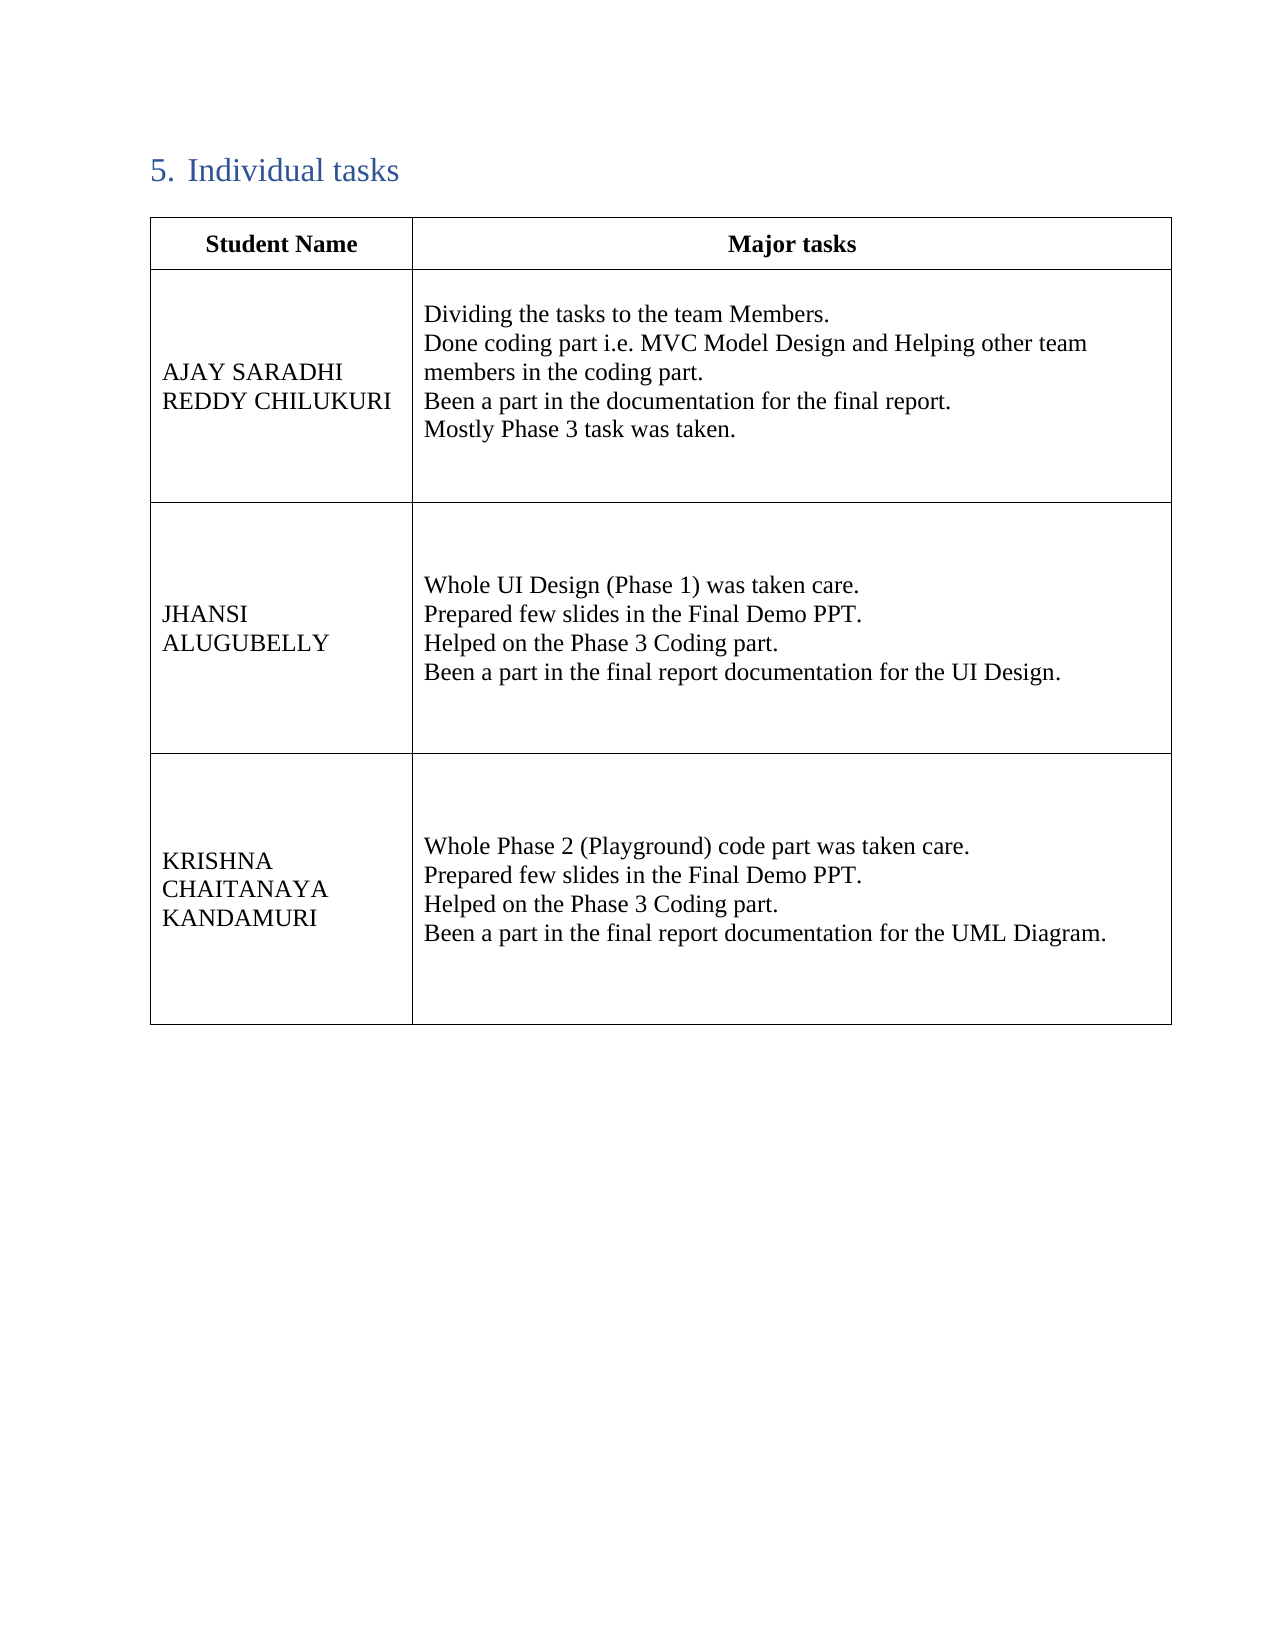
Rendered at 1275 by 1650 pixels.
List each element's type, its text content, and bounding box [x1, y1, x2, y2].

table_cell Whole Phase 2 (Playground) code part was taken care. Prepared few slides in the Final Demo PPT. Helped on the Phase 3 Coding part. Been a part in the final report documentation for the UML Diagram. [413, 754, 1171, 1024]
table_header Major tasks [413, 218, 1171, 268]
subtitle Individual tasks [150, 150, 1125, 188]
table_cell Whole UI Design (Phase 1) was taken care. Prepared few slides in the Final Demo PPT. Helped on the Phase 3 Coding part. Been a part in the final report documentation for the UI Design. [413, 503, 1171, 753]
table_header Student Name [151, 218, 412, 268]
table_cell Dividing the tasks to the team Members. Done coding part i.e. MVC Model Design and Helping other team members in the coding part. Been a part in the documentation for the final report. Mostly Phase 3 task was taken. [413, 270, 1171, 502]
table_cell JHANSI ALUGUBELLY [151, 503, 412, 753]
table_cell AJAY SARADHI REDDY CHILUKURI [151, 270, 412, 502]
table_cell KRISHNA CHAITANAYA KANDAMURI [151, 754, 412, 1024]
